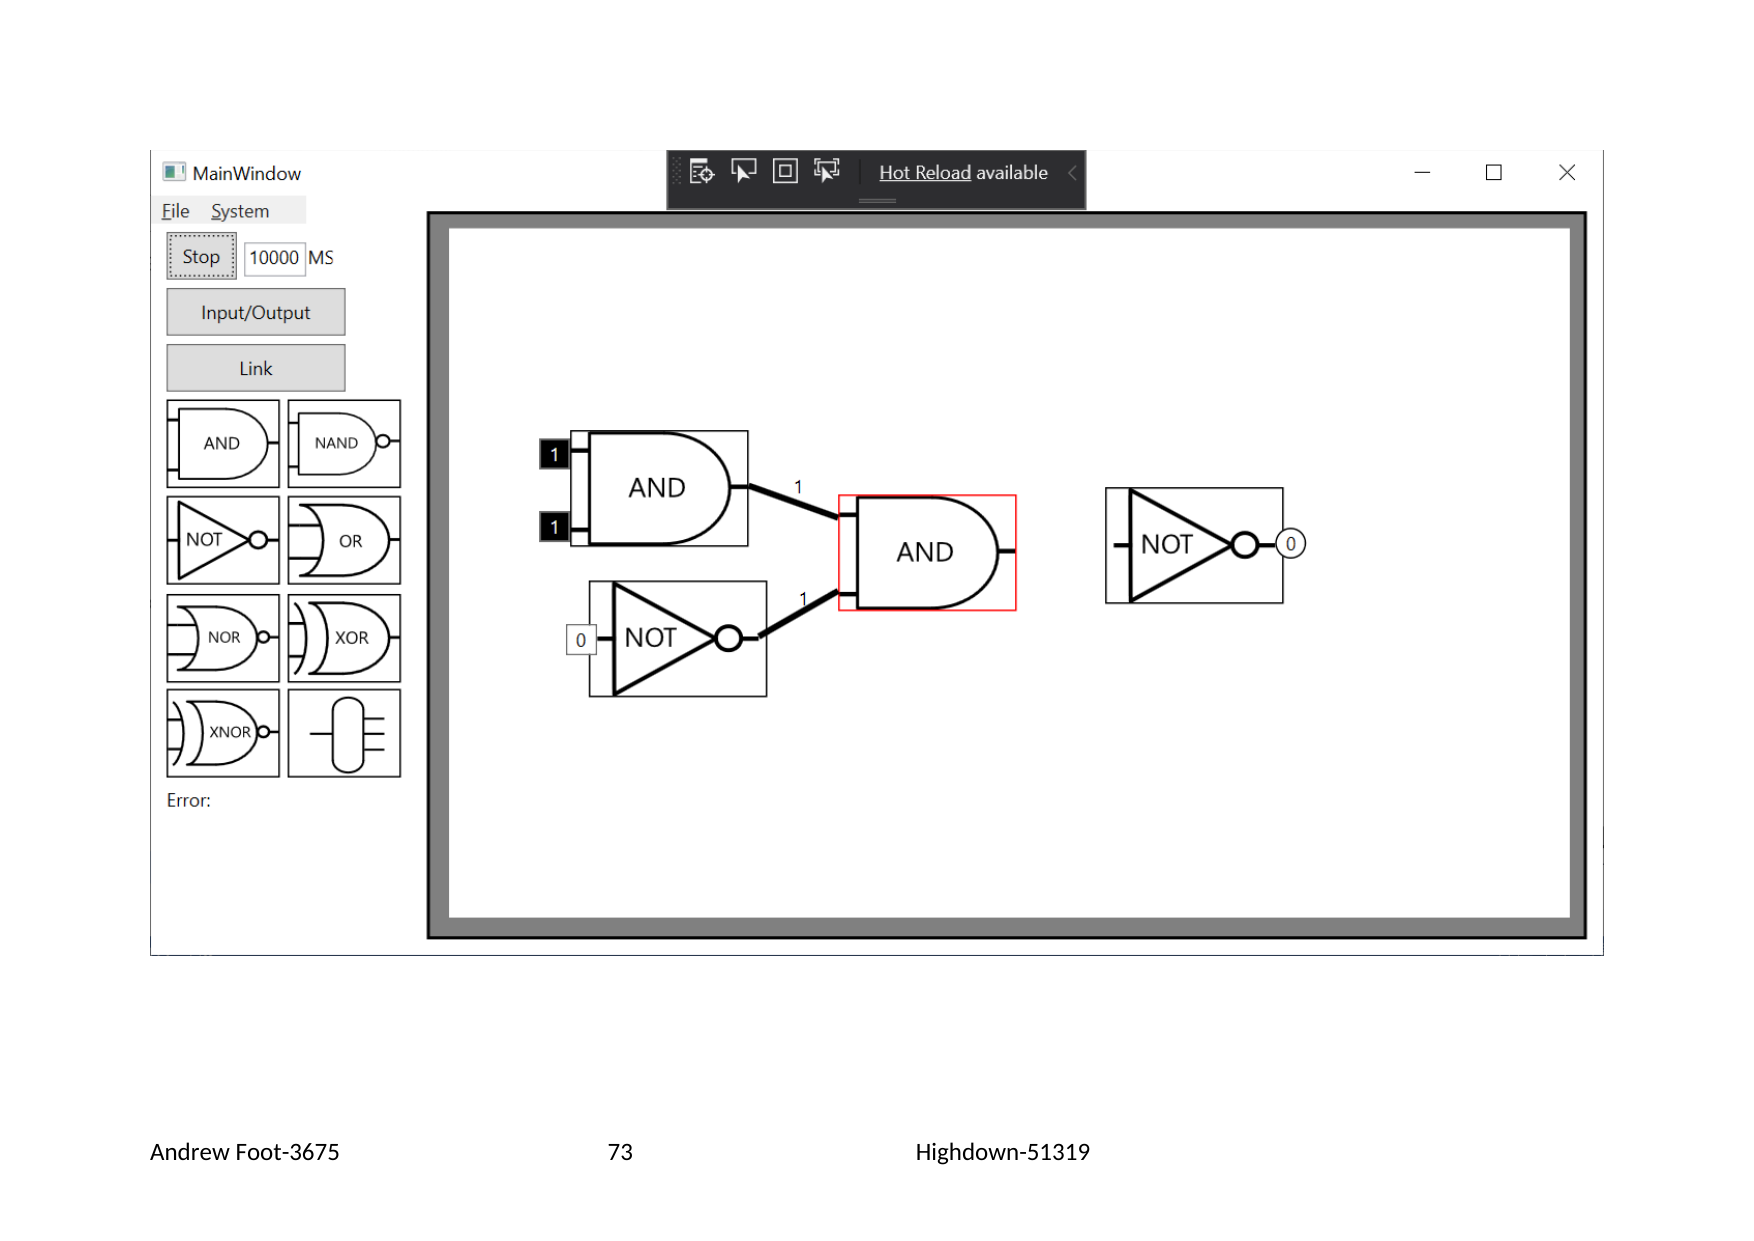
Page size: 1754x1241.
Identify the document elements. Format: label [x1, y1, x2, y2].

picture [150, 150, 1604, 956]
